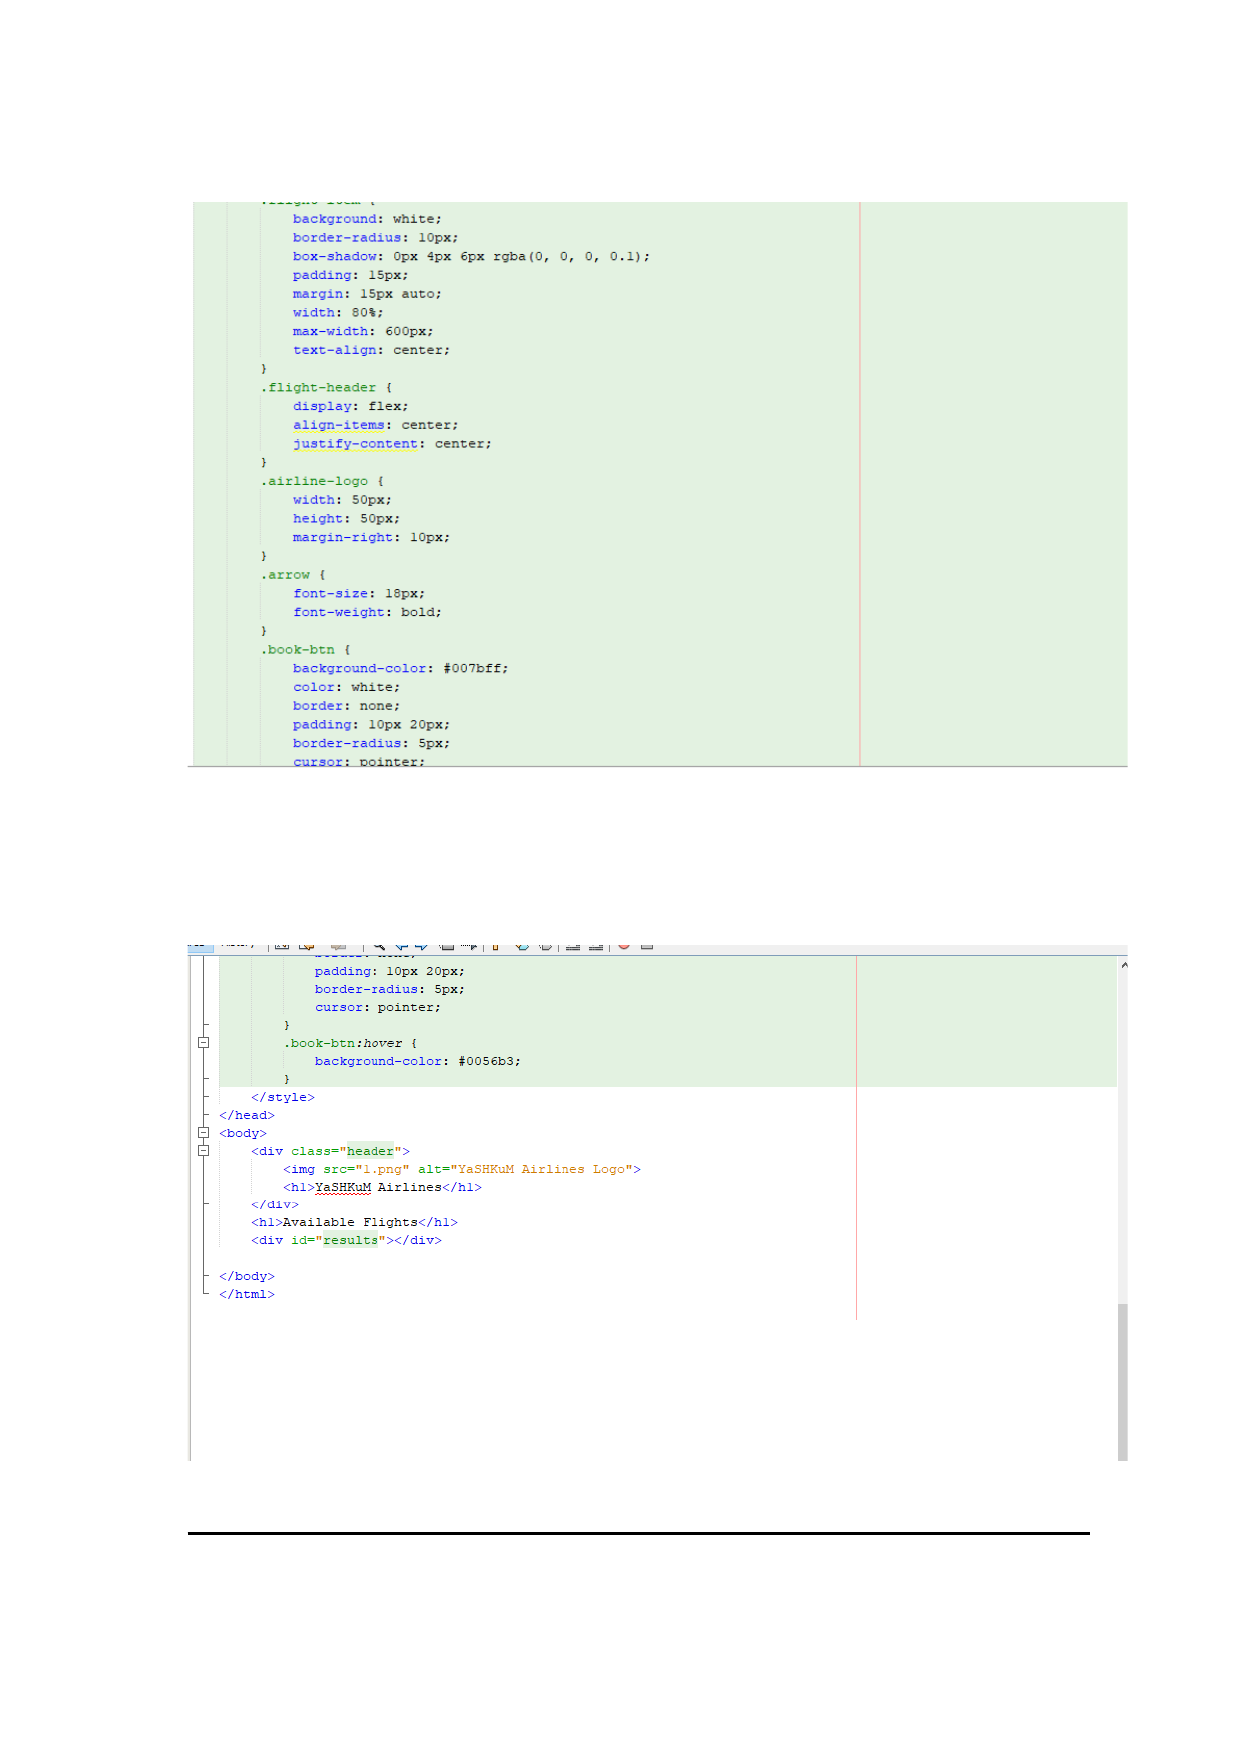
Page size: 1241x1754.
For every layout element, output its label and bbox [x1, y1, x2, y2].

picture [187, 202, 1128, 768]
picture [187, 945, 1128, 1461]
